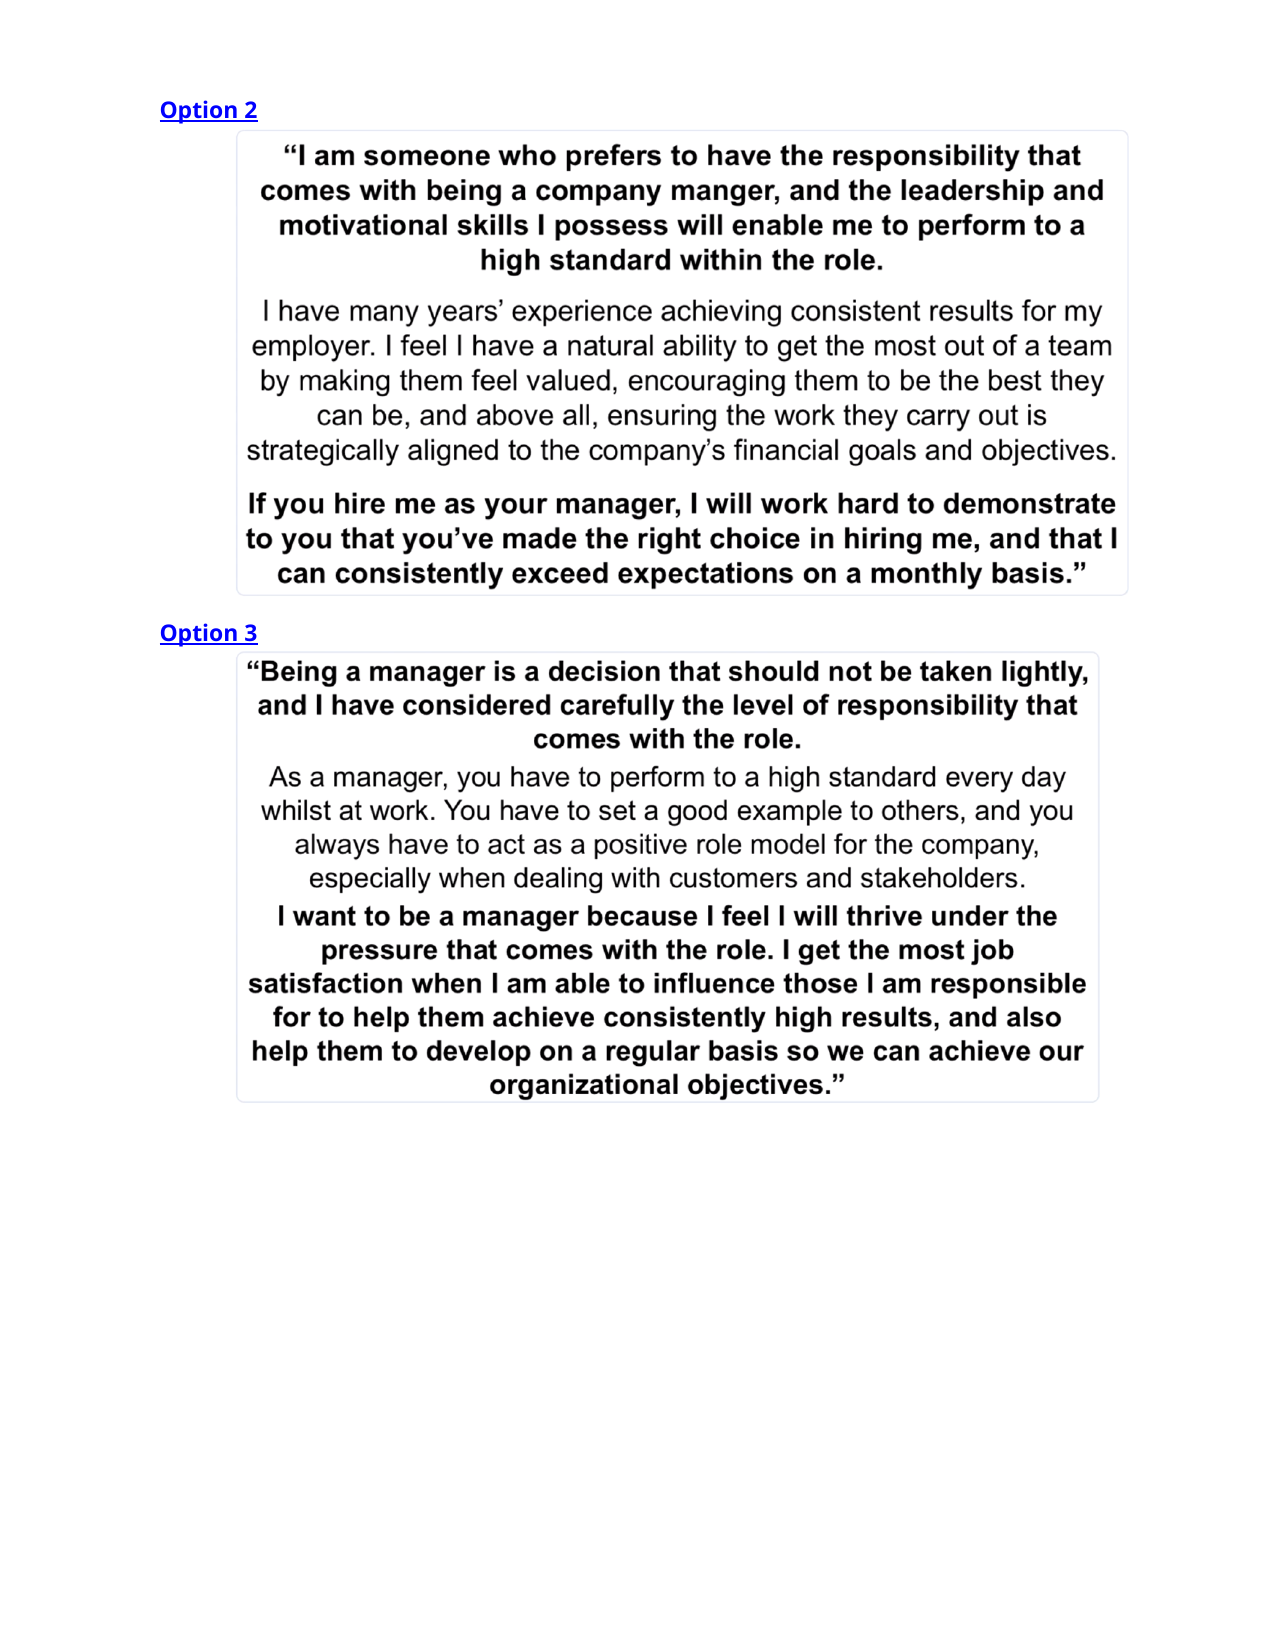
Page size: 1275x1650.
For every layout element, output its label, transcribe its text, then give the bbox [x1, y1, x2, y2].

subtitle Option 2 [84, 94, 1228, 125]
picture [234, 650, 1104, 1107]
subtitle Option 3 [84, 617, 1228, 648]
picture [234, 127, 1132, 599]
